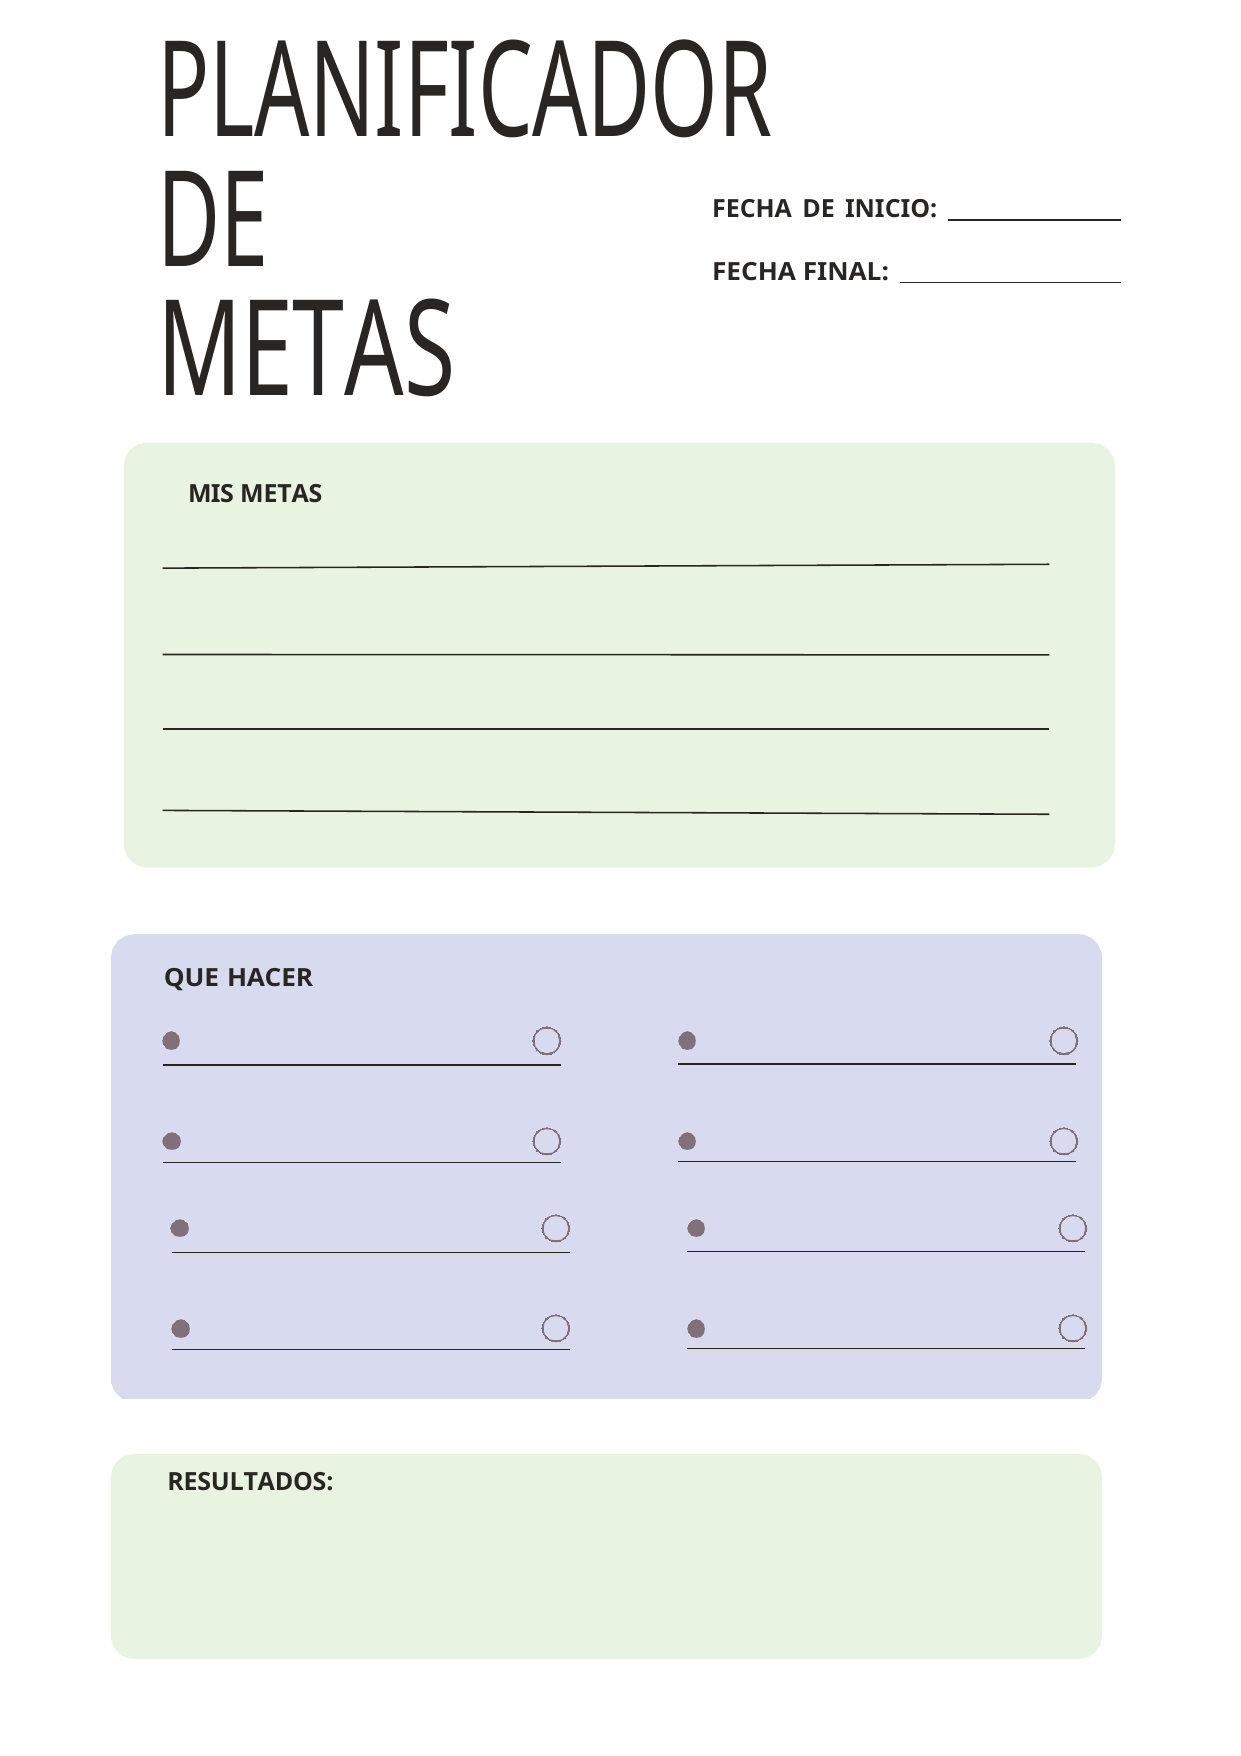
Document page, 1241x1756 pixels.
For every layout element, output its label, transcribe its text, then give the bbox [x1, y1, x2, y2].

picture [540, 1313, 571, 1343]
picture [531, 1126, 562, 1156]
picture [162, 1132, 181, 1150]
picture [678, 1132, 696, 1150]
picture [1057, 1313, 1088, 1343]
text FECHA DE INICIO: [712, 191, 1211, 225]
picture [687, 1219, 705, 1237]
picture [162, 1031, 180, 1050]
text DE METAS [157, 162, 558, 421]
picture [171, 1319, 190, 1338]
picture [1048, 1126, 1079, 1156]
picture [1057, 1213, 1088, 1243]
picture [678, 1031, 696, 1050]
text PLANIFICADOR [157, 31, 1211, 162]
picture [687, 1319, 705, 1338]
text FECHA FINAL: [712, 254, 1211, 288]
picture [1048, 1025, 1079, 1056]
picture [540, 1213, 571, 1243]
picture [170, 1219, 189, 1237]
picture [531, 1025, 562, 1056]
